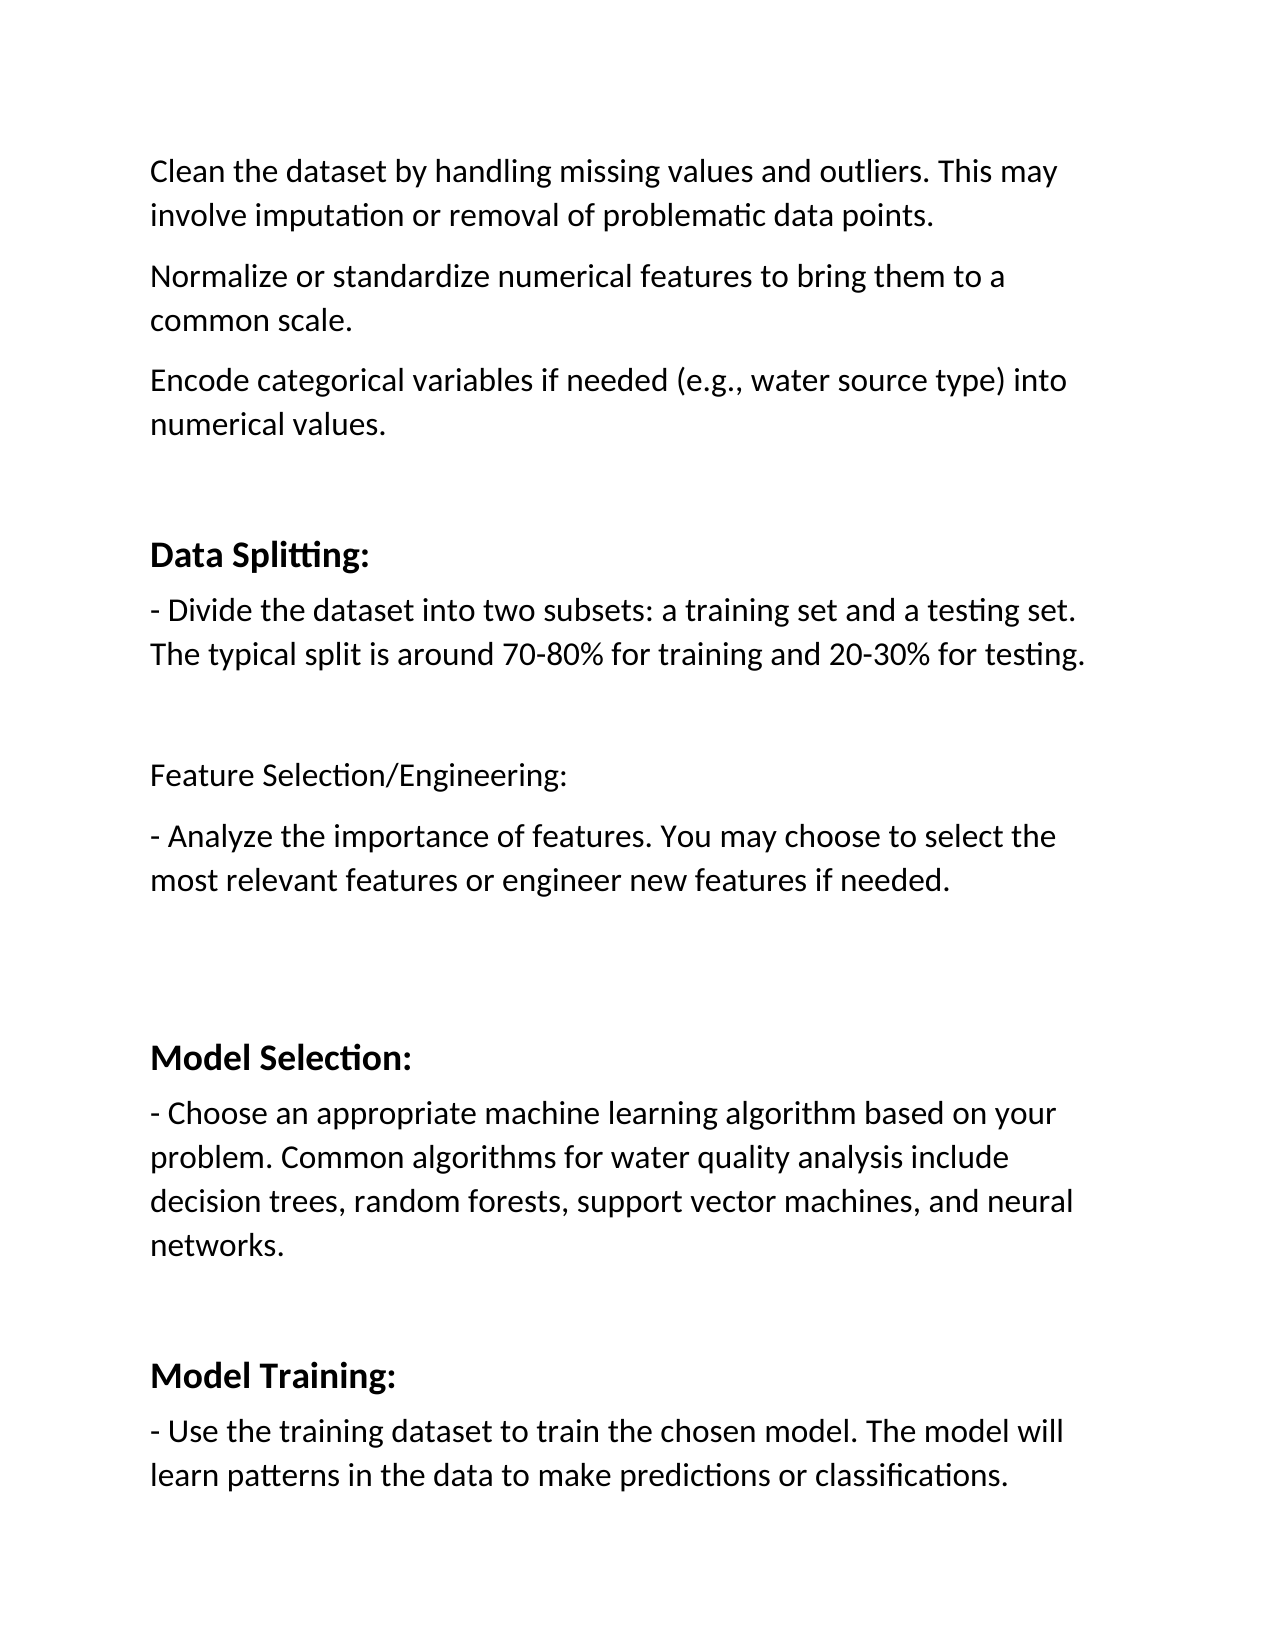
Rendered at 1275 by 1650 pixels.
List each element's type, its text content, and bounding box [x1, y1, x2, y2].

text - Divide the dataset into two subsets: a training set and a testing set. The typical split is around 70-80% for training and 20-30% for testing. [150, 589, 1125, 674]
text - Use the training dataset to train the chosen model. The model will learn patterns in the data to make predictions or classifications. [150, 1410, 1125, 1495]
text Encode categorical variables if needed (e.g., water source type) into numerical values. [150, 359, 1125, 444]
text Feature Selection/Engineering: [150, 754, 1125, 795]
subtitle Data Splitting: [150, 531, 1125, 577]
text - Choose an appropriate machine learning algorithm based on your problem. Common algorithms for water quality analysis include decision trees, random forests, support vector machines, and neural networks. [150, 1092, 1125, 1265]
text - Analyze the importance of features. You may choose to select the most relevant features or engineer new features if needed. [150, 815, 1125, 900]
text Clean the dataset by handling missing values and outliers. This may involve imputation or removal of problematic data points. [150, 150, 1125, 235]
subtitle Model Training: [150, 1352, 1125, 1398]
text Normalize or standardize numerical features to bring them to a common scale. [150, 254, 1125, 339]
subtitle Model Selection: [150, 1034, 1125, 1080]
